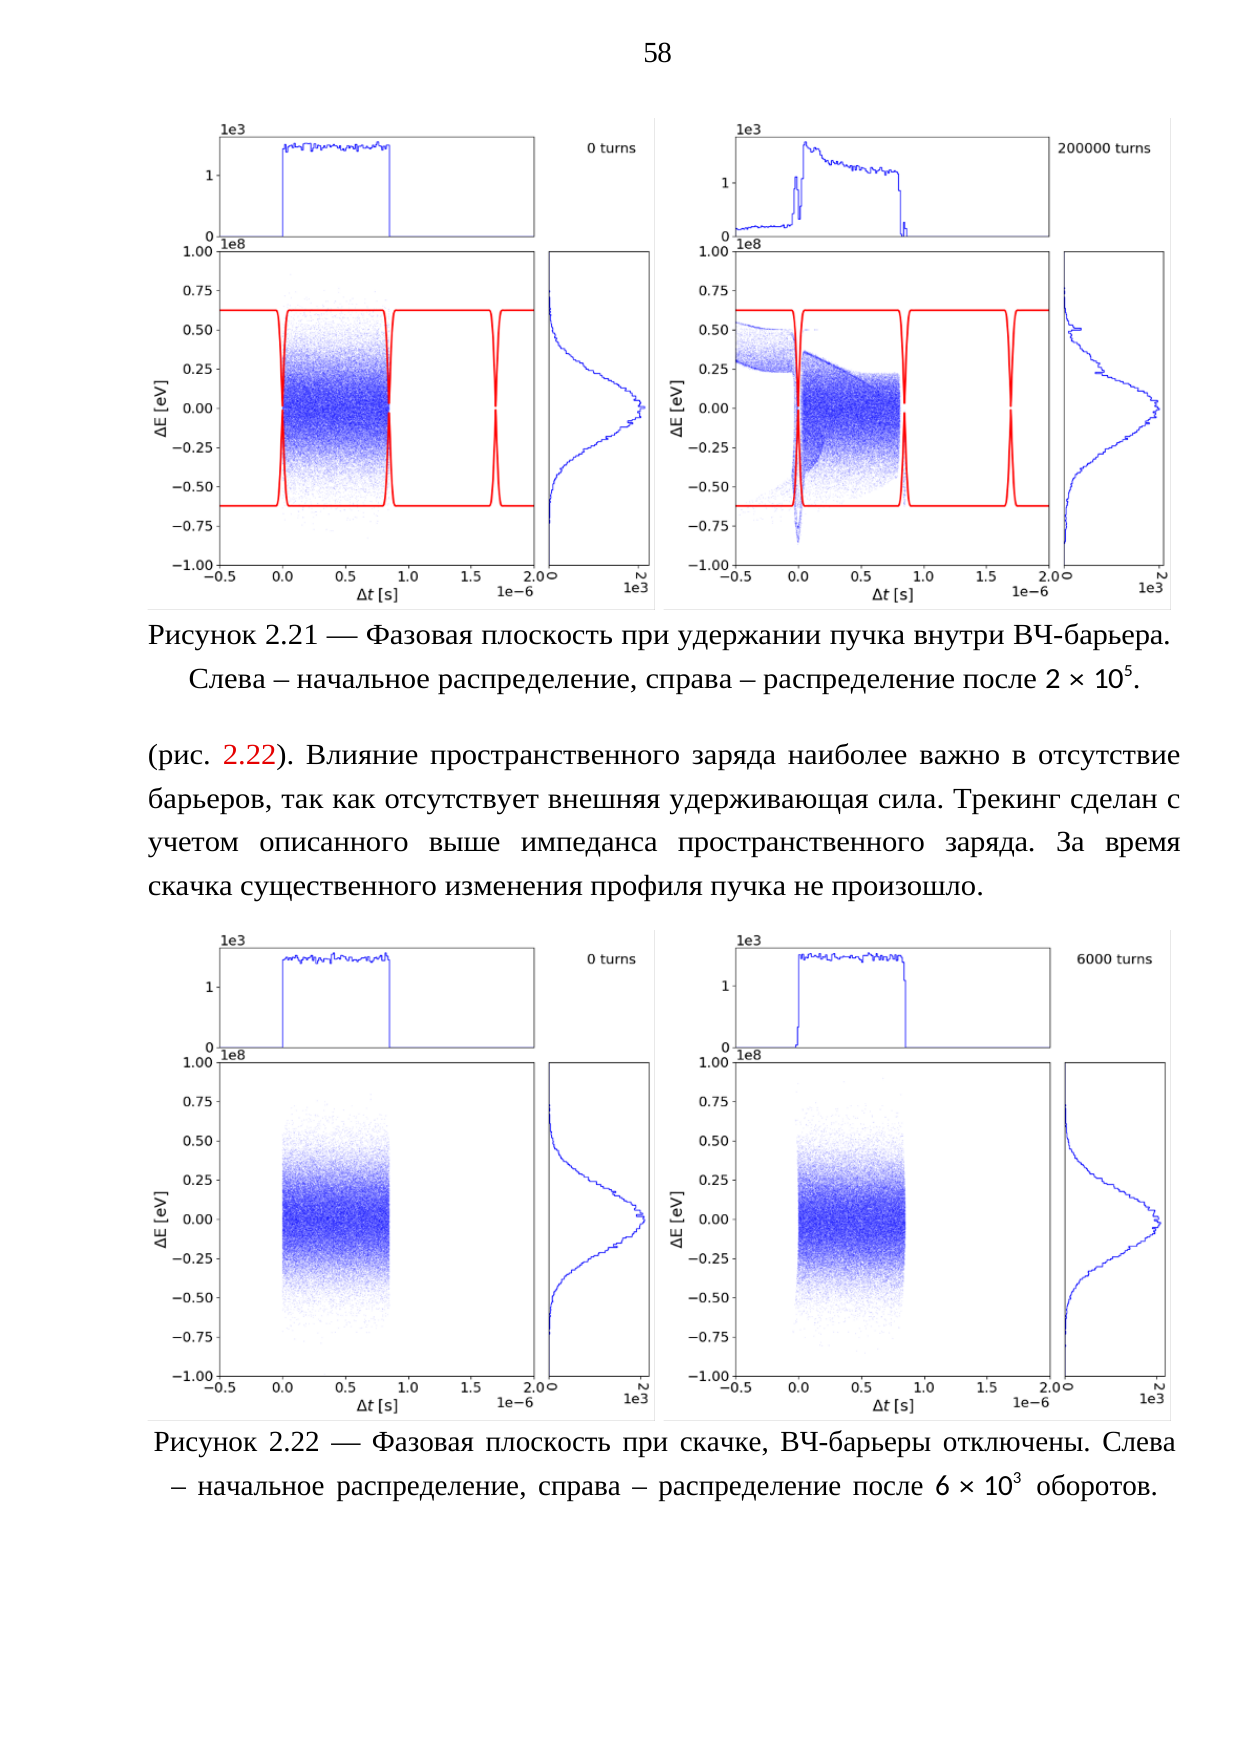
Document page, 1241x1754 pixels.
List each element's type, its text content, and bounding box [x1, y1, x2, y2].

text Слева – начальное распределение, справа – распределение после 2 × 105. [133, 660, 1196, 696]
picture [147, 118, 656, 611]
picture [663, 118, 1172, 611]
text Рисунок 2.22 — Фазовая плоскость при скачке, ВЧ-барьеры отключены. Слева – начальное распределение, справа – распределение после 6 × 103 оборотов. [148, 929, 1181, 1503]
text (рис. 2.22). Влияние пространственного заряда наиболее важно в отсутствие барьеров, так как отсутствует внешняя удерживающая сила. Трекинг сделан с учетом описанного выше импеданса пространственного заряда. За время скачка существенного изменения профиля пучка не произошло. [148, 737, 1181, 902]
text Рисунок 2.21 — Фазовая плоскость при удержании пучка внутри ВЧ-барьера. [148, 617, 1240, 650]
